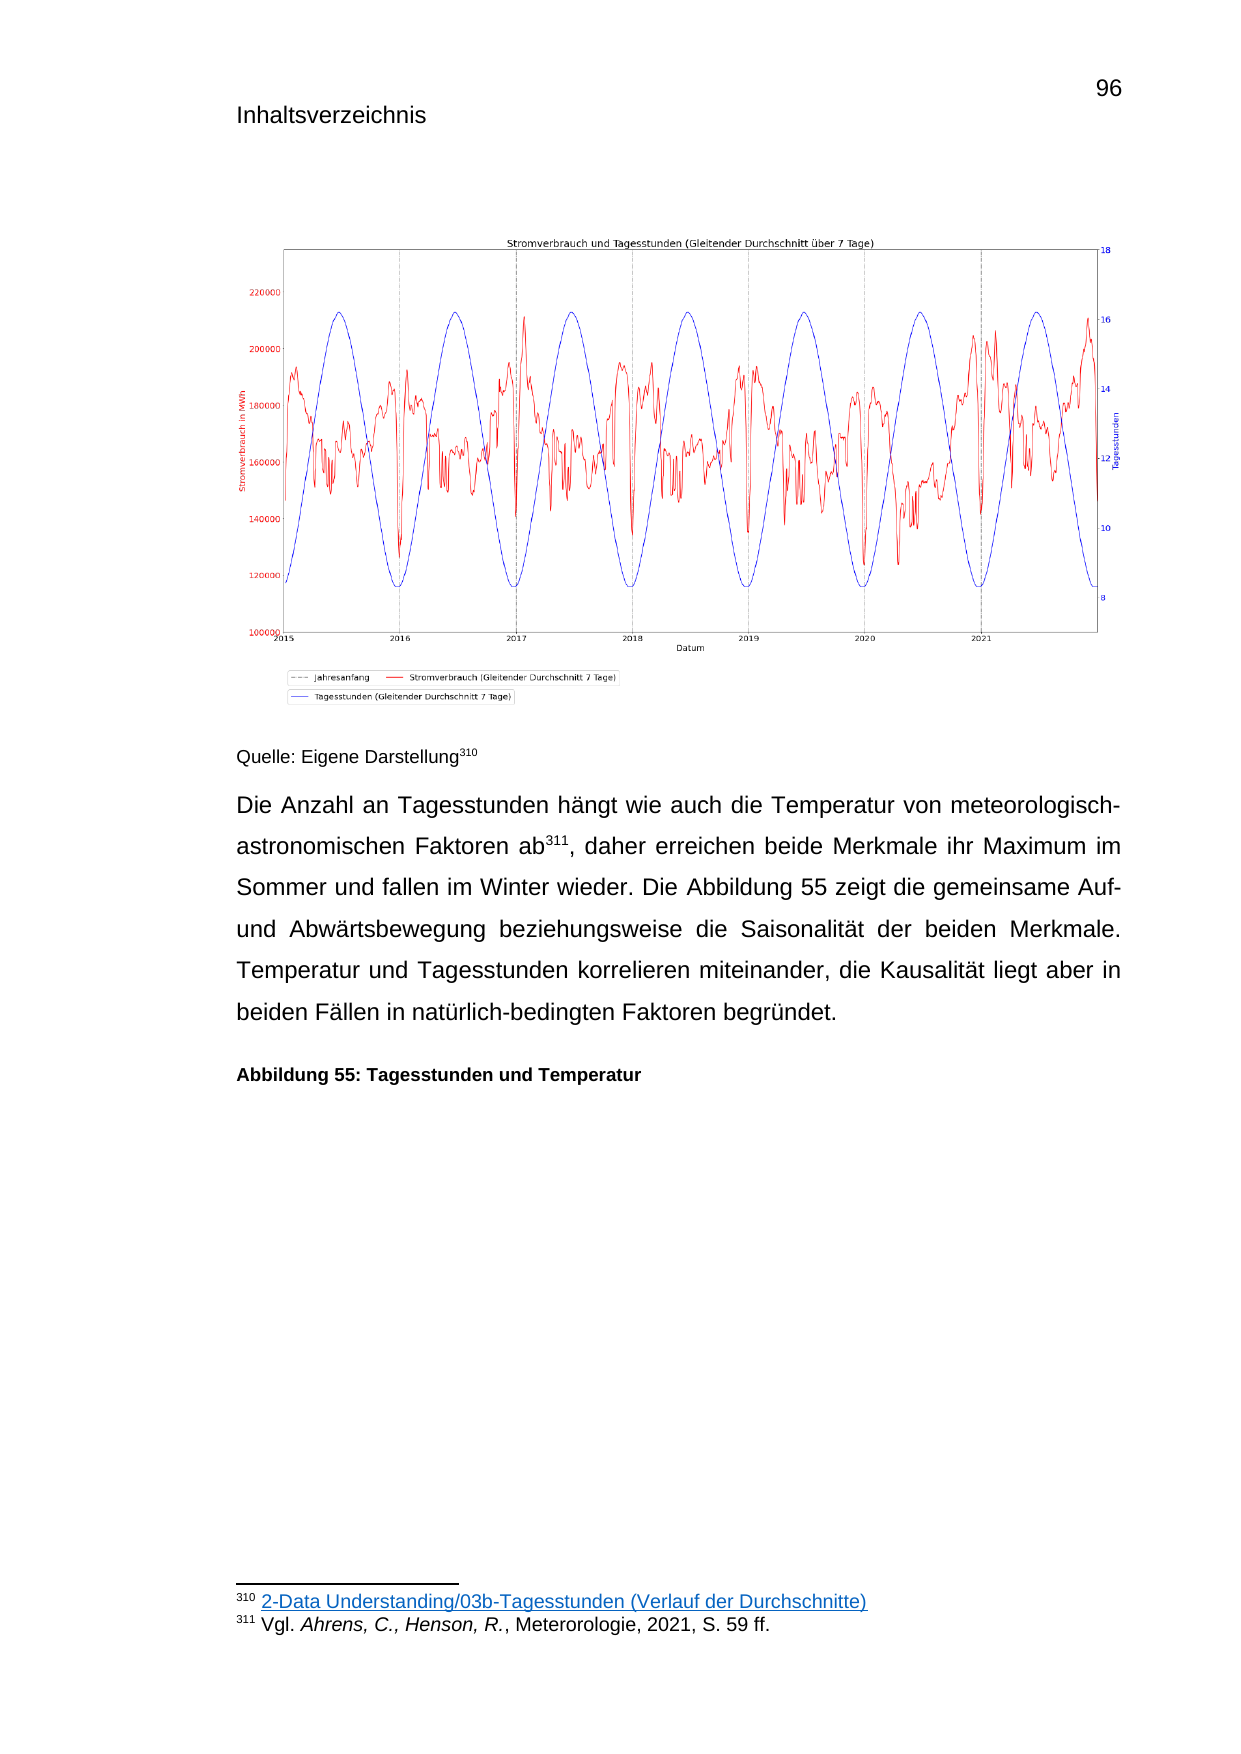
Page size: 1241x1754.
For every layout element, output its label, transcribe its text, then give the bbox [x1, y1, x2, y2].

text Quelle: Eigene Darstellung [236, 746, 1122, 767]
text Abbildung 55: Tagesstunden und Temperatur [236, 1064, 1122, 1085]
text Die Anzahl an Tagesstunden hängt wie auch die Temperatur von meteorologisch-astronomischen Faktoren ab, daher erreichen beide Merkmale ihr Maximum im Sommer und fallen im Winter wieder. Die Abbildung 55 zeigt die gemeinsame Auf- und Abwärtsbewegung beziehungsweise die Saisonalität der beiden Merkmale. Temperatur und Tagesstunden korrelieren miteinander, die Kausalität liegt aber in beiden Fällen in natürlich-bedingten Faktoren begründet. [236, 791, 1122, 1025]
picture [236, 236, 1123, 707]
